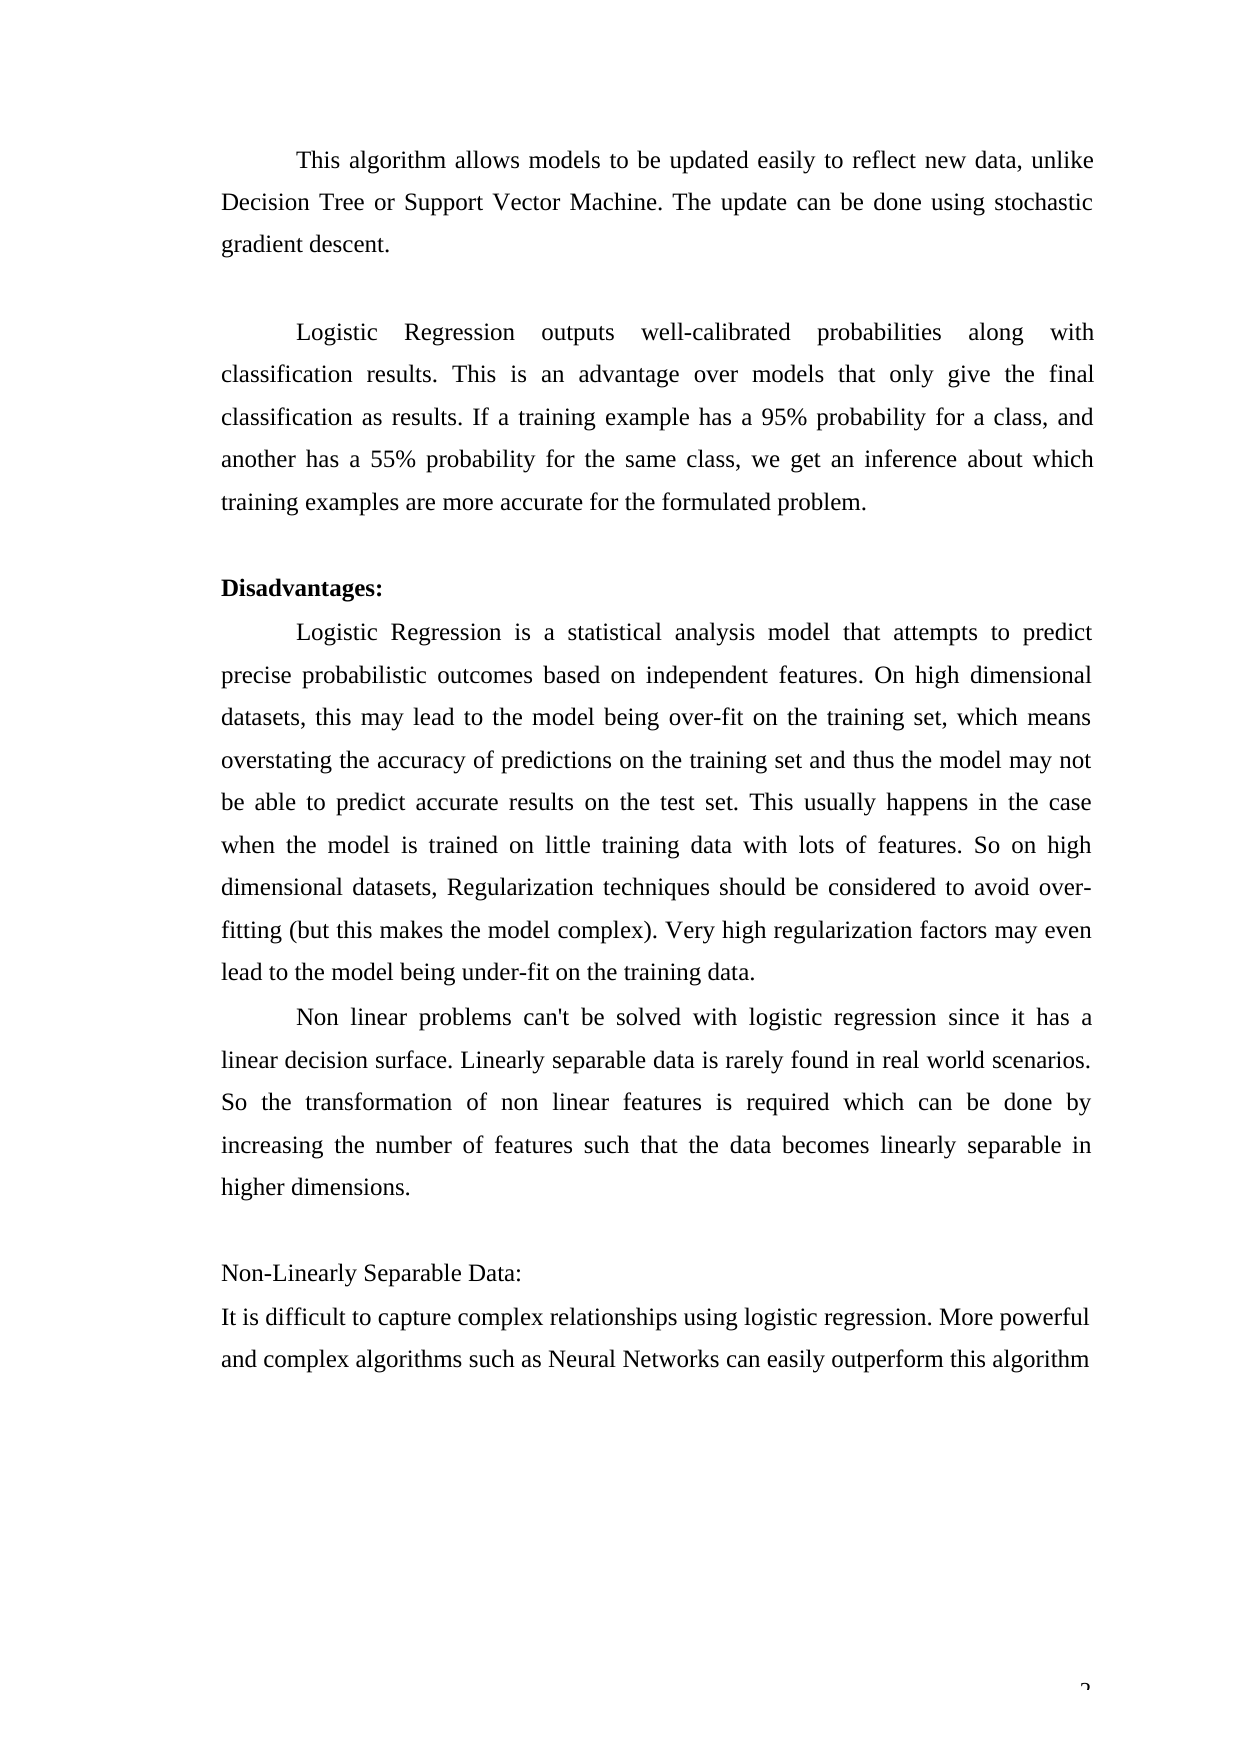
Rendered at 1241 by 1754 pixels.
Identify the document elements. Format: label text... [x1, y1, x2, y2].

text This algorithm allows models to be updated easily to reflect new data, unlike Decision Tree or Support Vector Machine. The update can be done using stochastic gradient descent. [221, 145, 1094, 258]
text Non linear problems can't be solved with logistic regression since it has a linear decision surface. Linearly separable data is rarely found in real world scenarios. So the transformation of non linear features is required which can be done by increasing the number of features such that the data becomes linearly separable in higher dimensions. [221, 1002, 1092, 1201]
text Logistic Regression outputs well-calibrated probabilities along with classification results. This is an advantage over models that only give the final classification as results. If a training example has a 95% probability for a class, and another has a 55% probability for the same class, we get an inference about which training examples are more accurate for the formulated problem. [221, 317, 1094, 516]
text It is difficult to capture complex relationships using logistic regression. More powerful and complex algorithms such as Neural Networks can easily outperform this algorithm [221, 1302, 1093, 1373]
text Logistic Regression is a statistical analysis model that attempts to predict precise probabilistic outcomes based on independent features. On high dimensional datasets, this may lead to the model being over-fit on the training set, which means overstating the accuracy of predictions on the training set and thus the model may not be able to predict accurate results on the test set. This usually happens in the case when the model is trained on little training data with lots of features. So on high dimensional datasets, Regularization techniques should be considered to avoid over- fitting (but this makes the model complex). Very high regularization factors may even lead to the model being under-fit on the training data. [221, 617, 1093, 986]
subtitle Disadvantages: [221, 573, 1173, 601]
text Non-Linearly Separable Data: [221, 1258, 1173, 1287]
